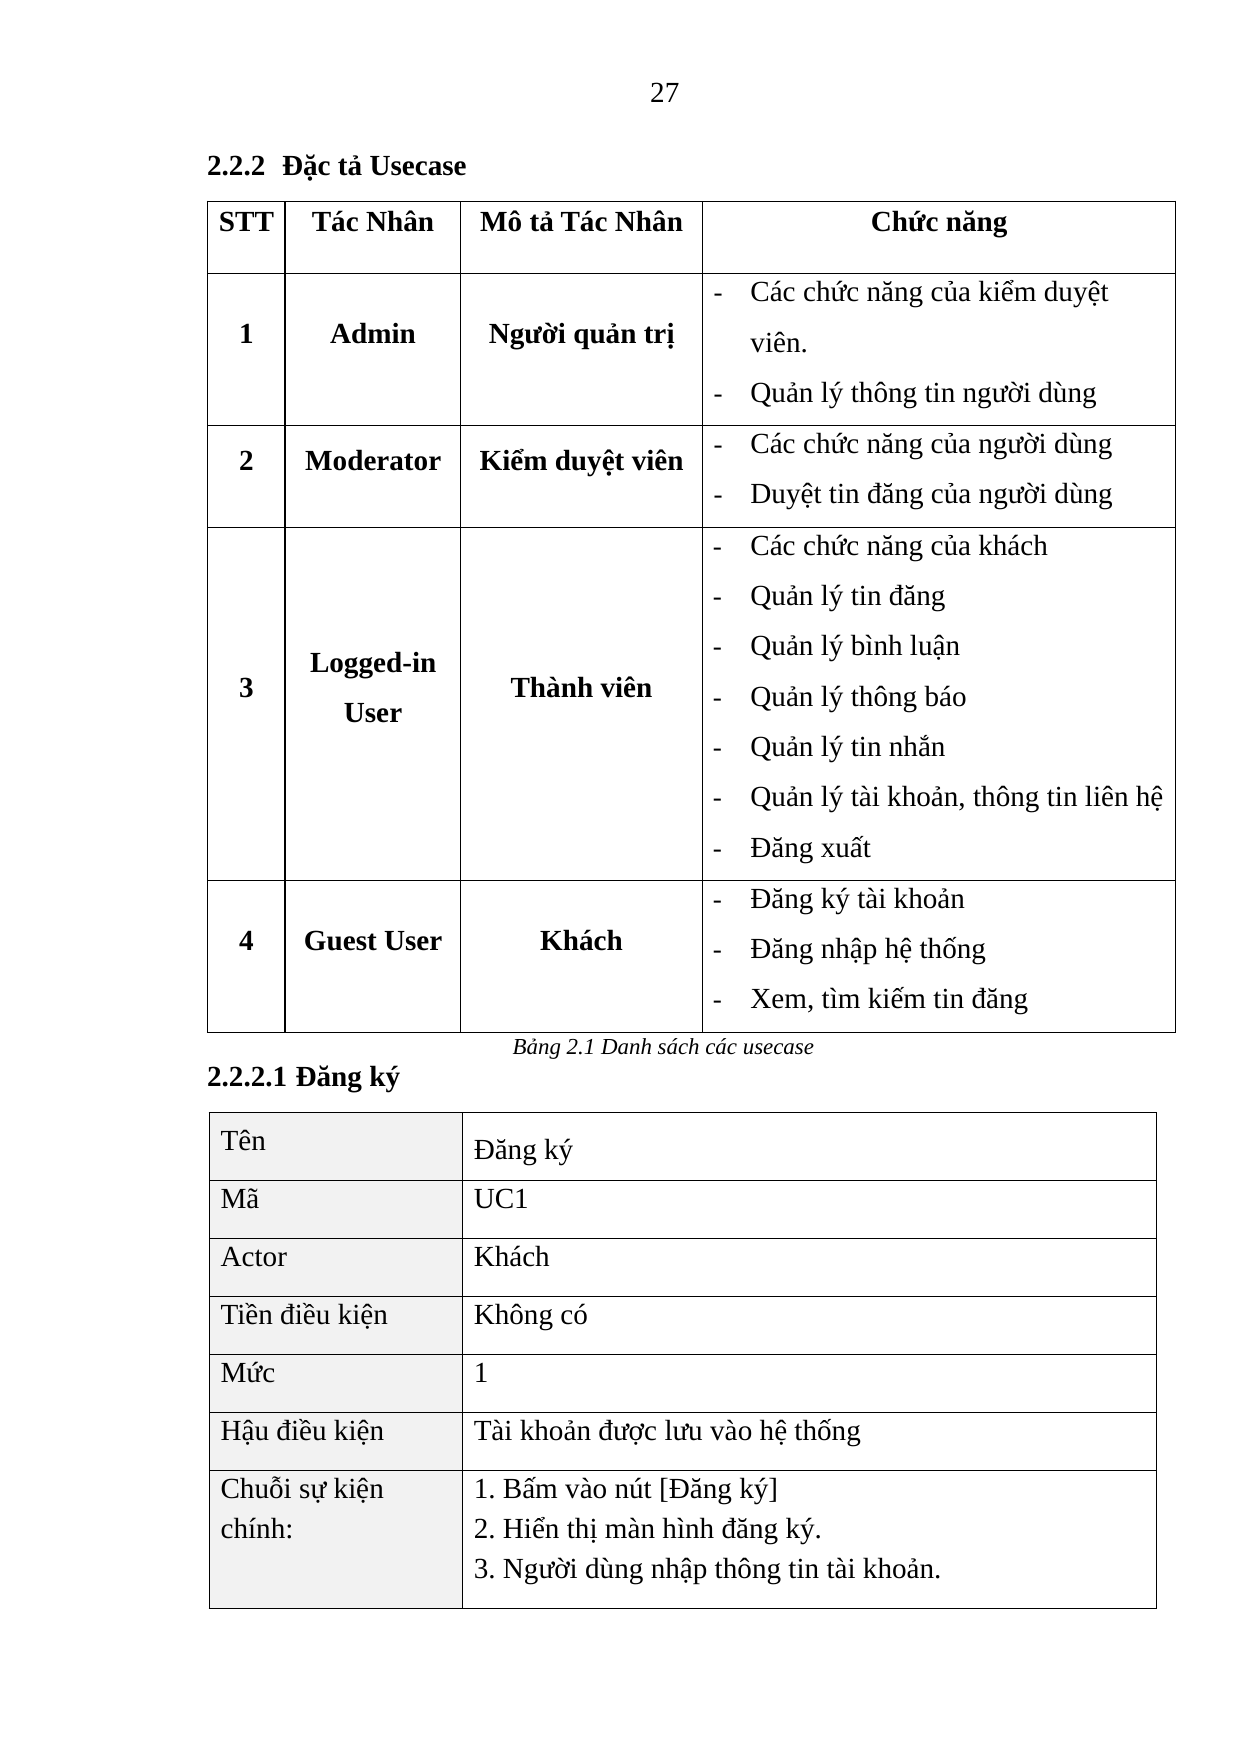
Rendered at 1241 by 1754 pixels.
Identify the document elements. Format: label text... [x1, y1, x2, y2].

table_cell Các chức năng của kiểm duyệt viên. Quản lý thông tin người dùng [703, 274, 1175, 425]
table_cell Actor [210, 1239, 462, 1296]
table_cell Kiểm duyệt viên [461, 426, 702, 527]
list Đặc tả Usecase [207, 148, 1122, 181]
table_header Tên [210, 1113, 462, 1180]
table_cell Guest User [286, 881, 460, 1032]
table_cell Các chức năng của khách Quản lý tin đăng Quản lý bình luận Quản lý thông báo Quản lý tin nhắn Quản lý tài khoản, thông tin liên hệ Đăng xuất [703, 528, 1175, 880]
table_cell Hậu điều kiện [210, 1413, 462, 1470]
table_cell Khách [463, 1239, 1156, 1296]
table_cell 2 [208, 426, 284, 527]
table_cell Mức [210, 1355, 462, 1412]
table_cell Khách [461, 881, 702, 1032]
table_cell Logged-in User [286, 528, 460, 880]
table_header Mô tả Tác Nhân [461, 202, 702, 273]
table_cell Các chức năng của người dùng Duyệt tin đăng của người dùng [703, 426, 1175, 527]
table_cell UC1 [463, 1181, 1156, 1238]
table_cell 3 [208, 528, 284, 880]
table_header Tác Nhân [286, 202, 460, 273]
table_cell Mã [210, 1181, 462, 1238]
table_header Đăng ký [463, 1113, 1156, 1180]
table_cell Thành viên [461, 528, 702, 880]
table_cell Không có [463, 1297, 1156, 1354]
table_cell 1 [463, 1355, 1156, 1412]
table_cell 1 [208, 274, 284, 425]
list Đăng ký [207, 1059, 1122, 1093]
table_cell Admin [286, 274, 460, 425]
table_cell Đăng ký tài khoản Đăng nhập hệ thống Xem, tìm kiếm tin đăng [703, 881, 1175, 1032]
table_header STT [208, 202, 284, 273]
table_cell 4 [208, 881, 284, 1032]
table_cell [463, 1471, 1156, 1608]
table_cell Tài khoản được lưu vào hệ thống [463, 1413, 1156, 1470]
table_cell Tiền điều kiện [210, 1297, 462, 1354]
table_header Chức năng [703, 202, 1175, 273]
table_cell Moderator [286, 426, 460, 527]
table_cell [210, 1471, 462, 1608]
table_cell Người quản trị [461, 274, 702, 425]
